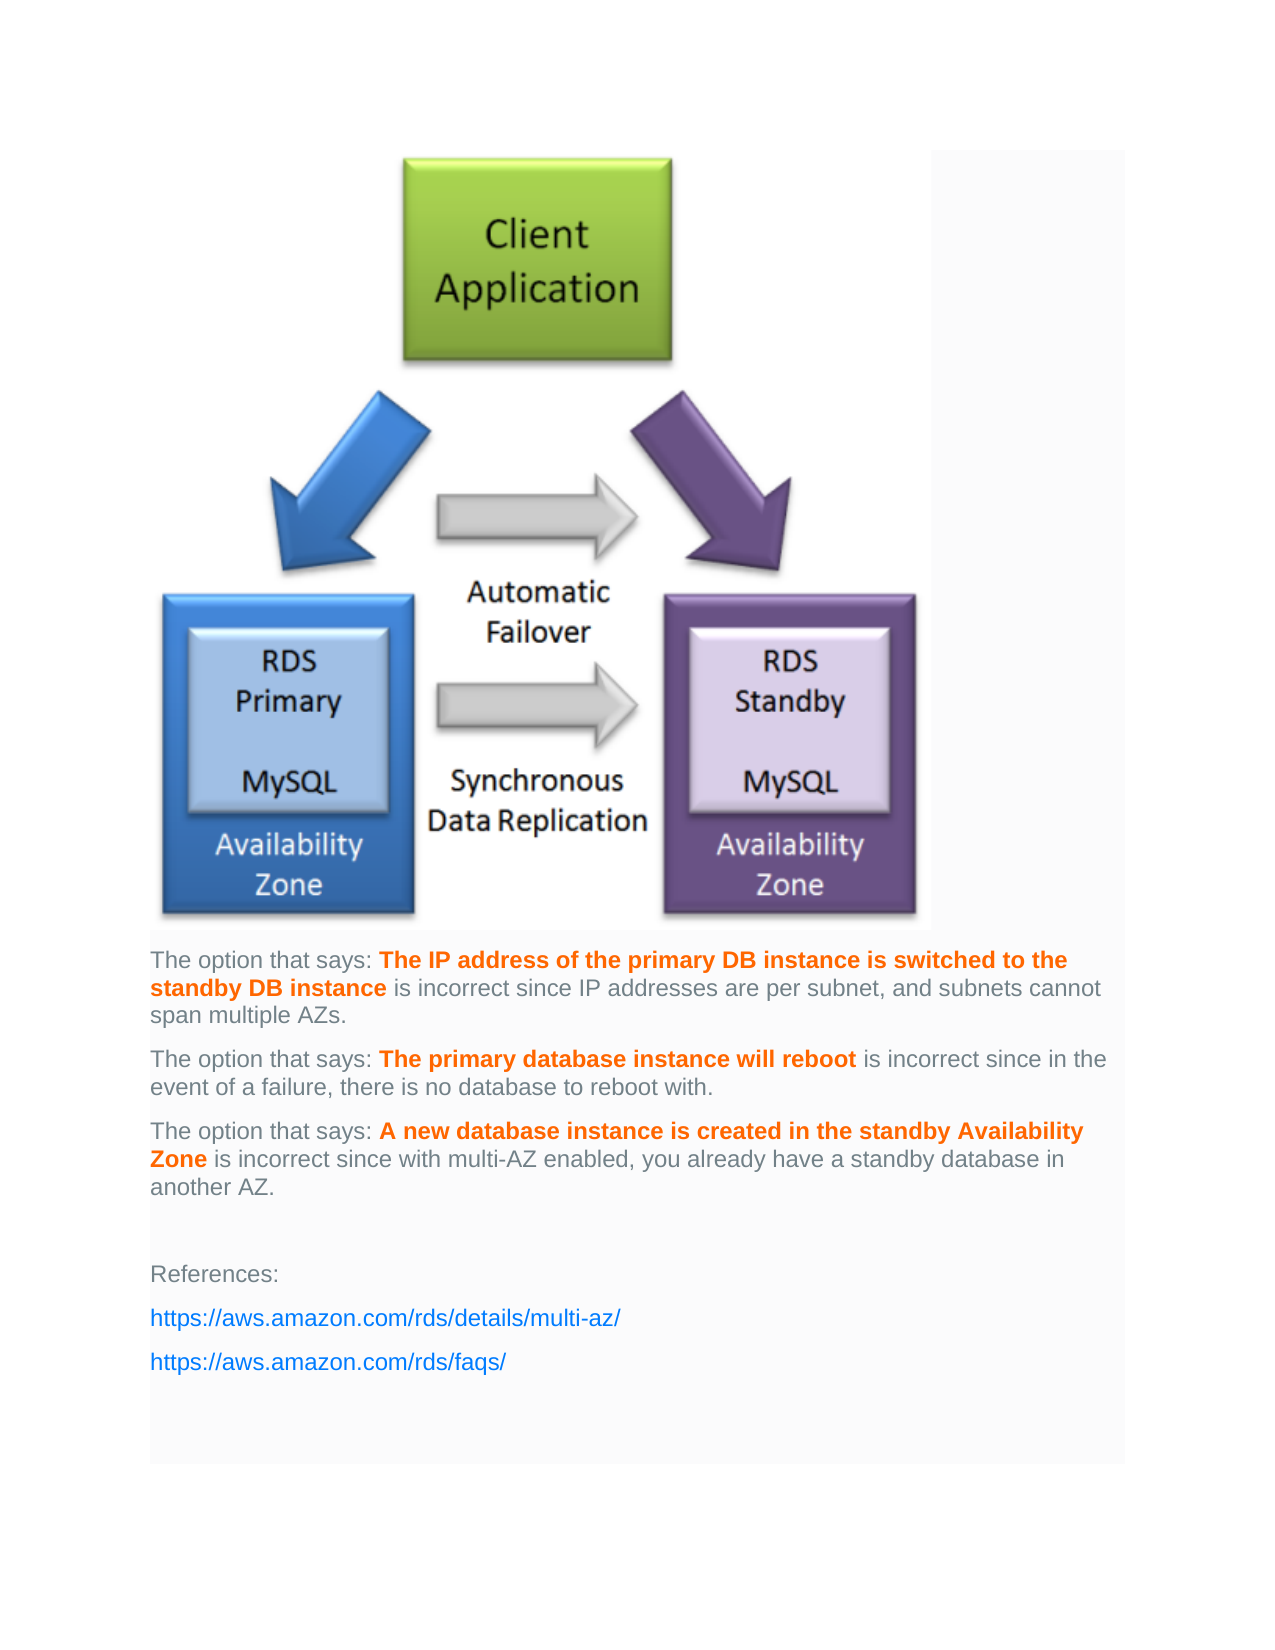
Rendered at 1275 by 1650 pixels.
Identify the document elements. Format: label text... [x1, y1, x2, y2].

text The option that says: A new database instance is created in the standby Availability Zone is incorrect since with multi-AZ enabled, you already have a standby database in another AZ. [150, 1117, 1125, 1200]
text The option that says: The primary database instance will reboot is incorrect since in the event of a failure, there is no database to reboot with. [150, 1045, 1125, 1101]
text https://aws.amazon.com/rds/faqs/ [150, 1348, 1125, 1376]
picture [150, 150, 932, 930]
text https://aws.amazon.com/rds/details/multi-az/ [150, 1304, 1125, 1332]
text References: [150, 1260, 1125, 1287]
text The option that says: The IP address of the primary DB instance is switched to the standby DB instance is incorrect since IP addresses are per subnet, and subnets cannot span multiple AZs. [150, 946, 1125, 1029]
